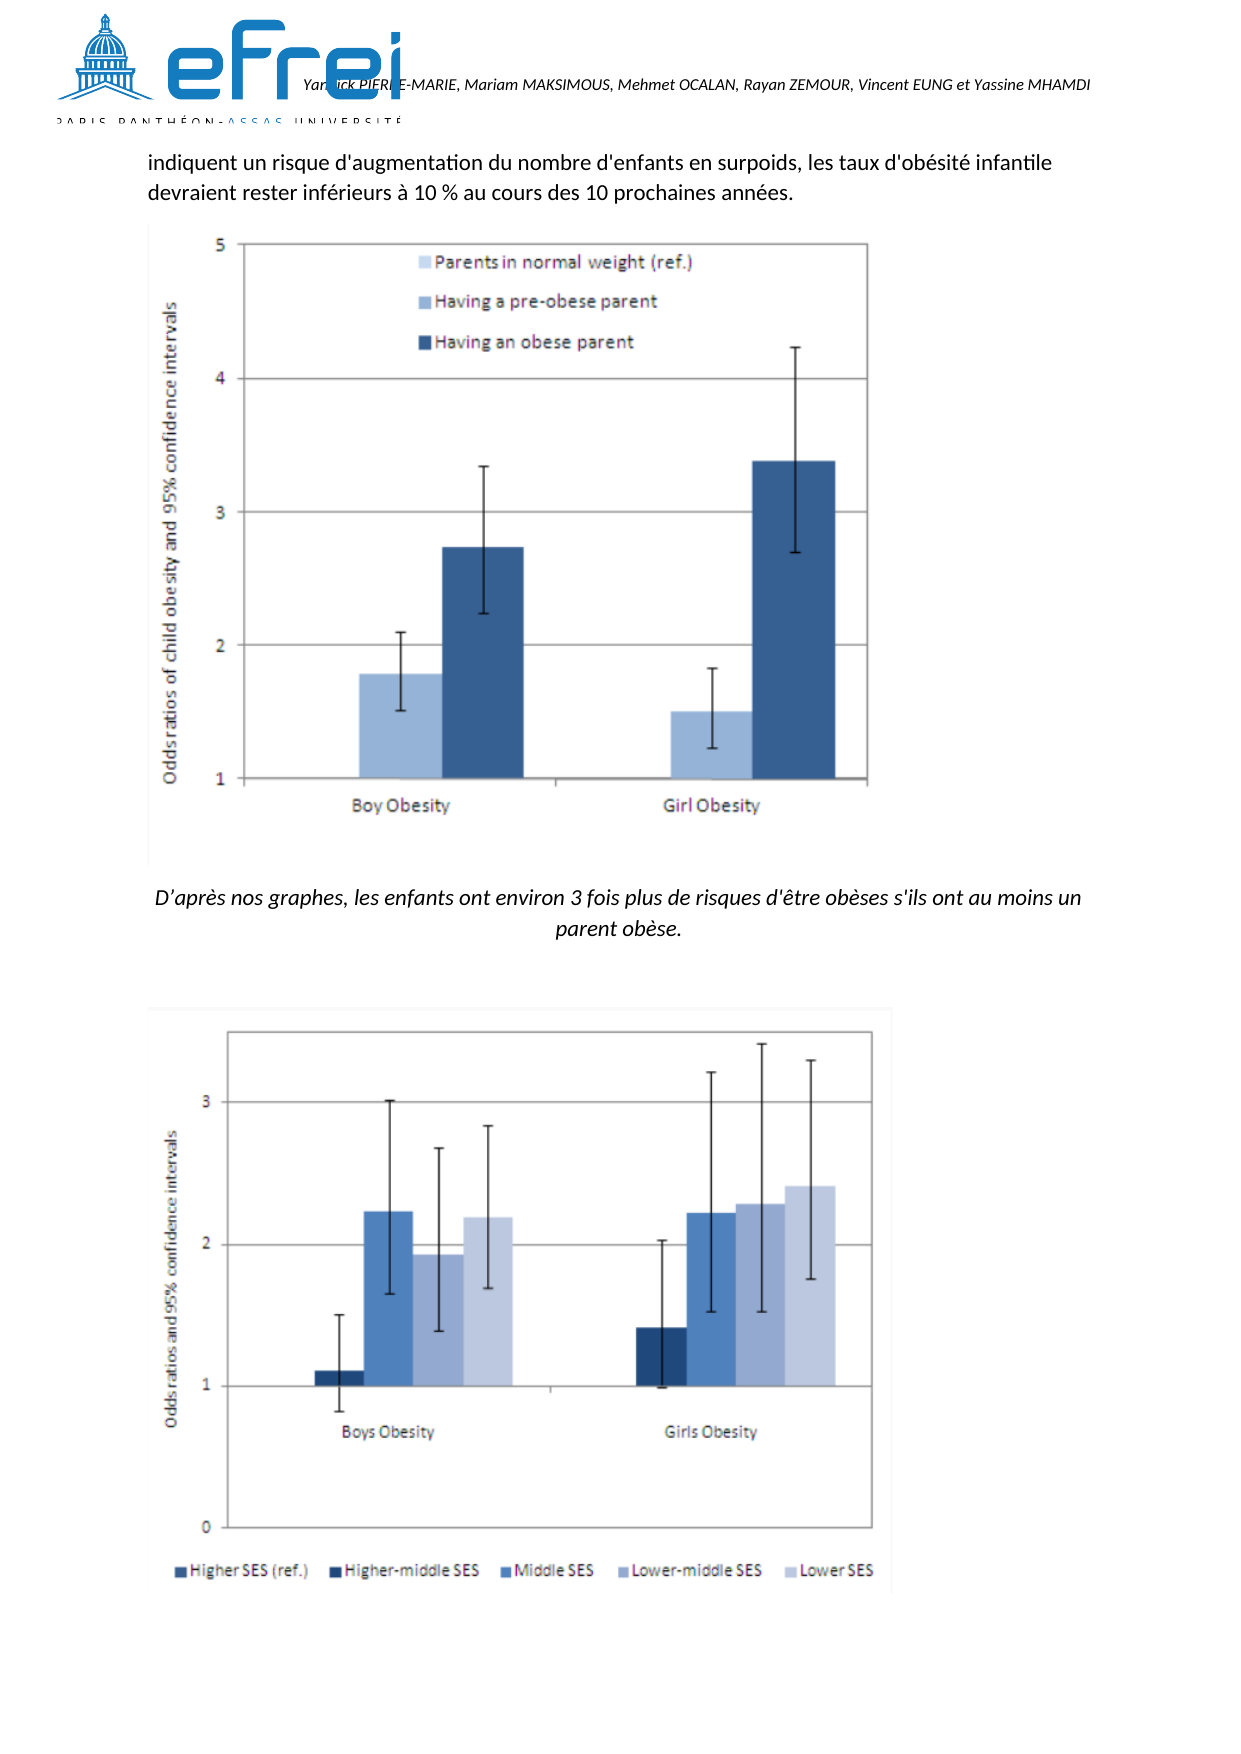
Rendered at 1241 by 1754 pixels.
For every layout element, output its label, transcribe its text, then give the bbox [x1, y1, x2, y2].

picture [147, 224, 883, 865]
text D’après nos graphes, les enfants ont environ 3 fois plus de risques d'être obèses s'ils ont au moins un parent obèse. [148, 883, 1093, 942]
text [148, 148, 1093, 206]
picture [56, 13, 400, 123]
picture [147, 1007, 893, 1594]
